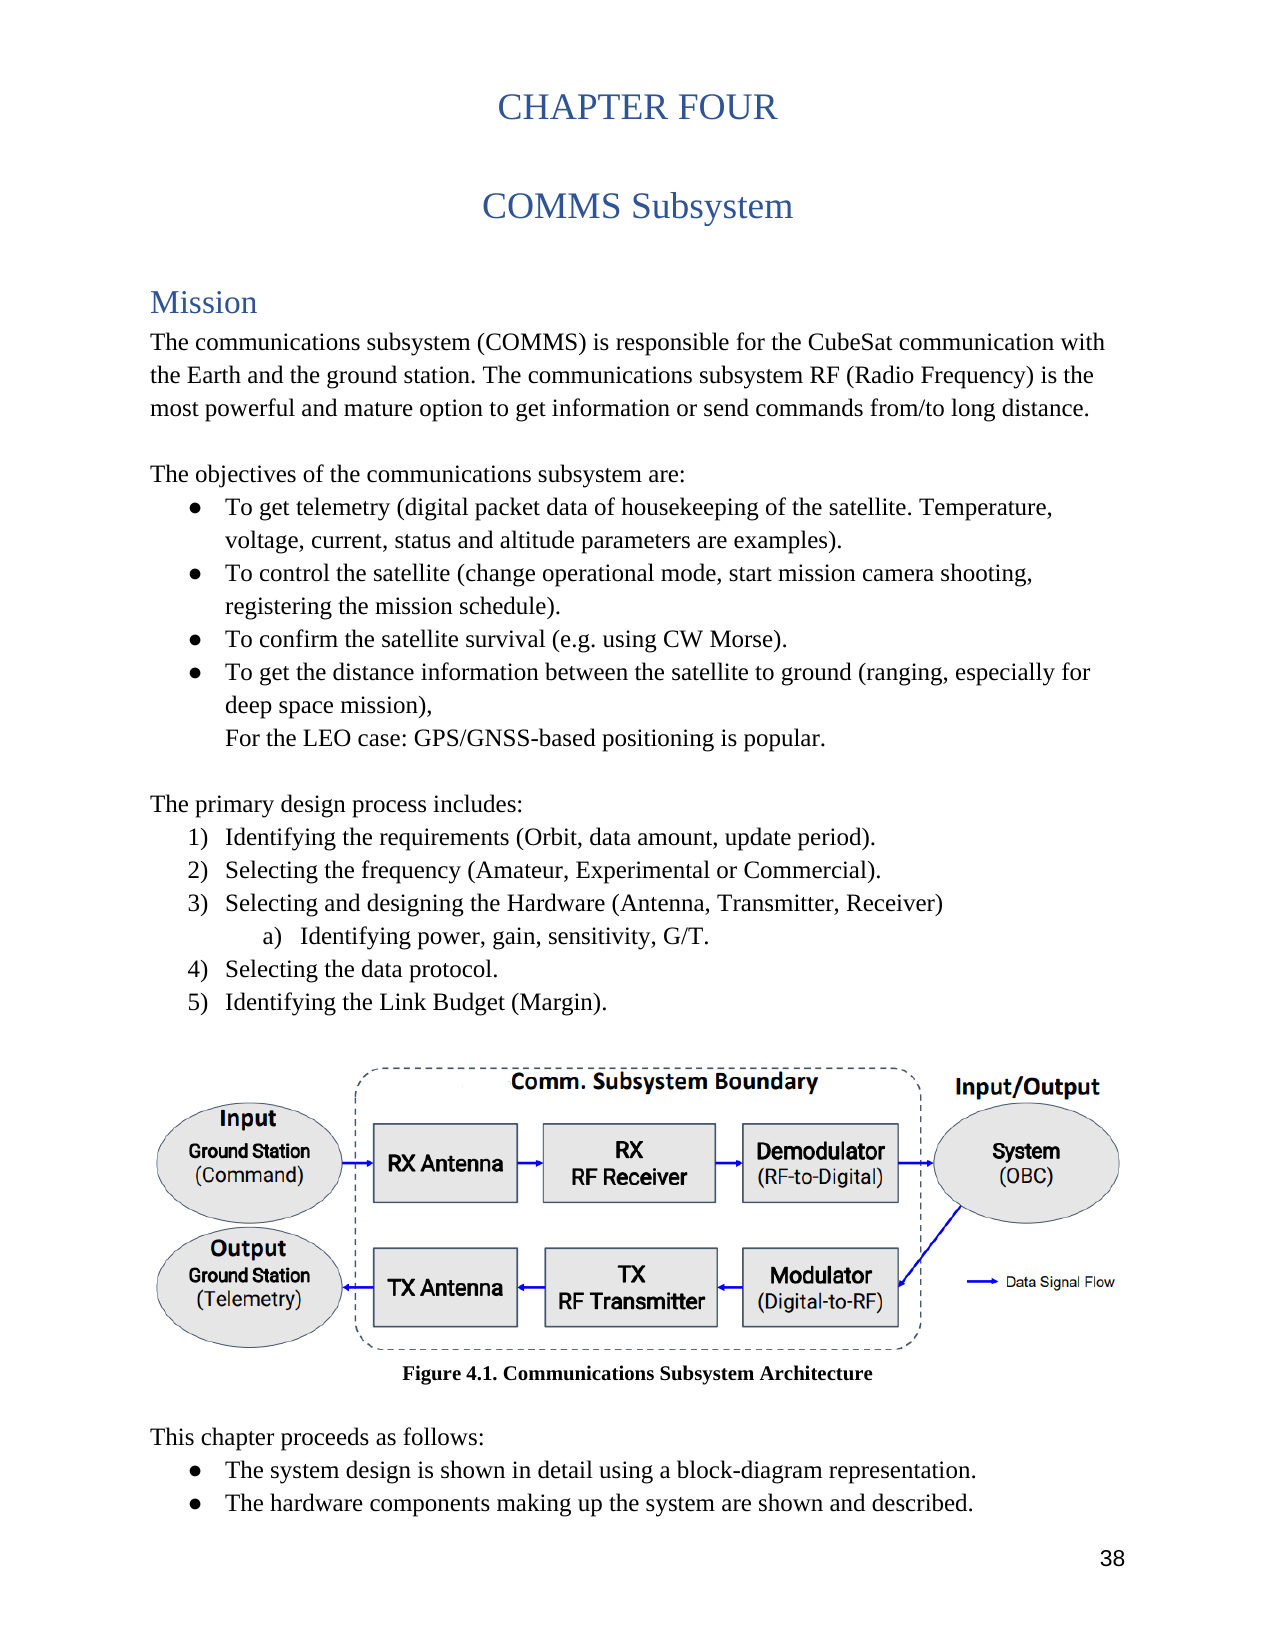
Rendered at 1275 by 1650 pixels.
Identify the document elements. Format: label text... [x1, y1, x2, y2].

list To control the satellite (change operational mode, start mission camera shooting, registering the mission schedule). [187, 558, 1125, 620]
text The primary design process includes: [150, 789, 1125, 818]
text The communications subsystem (COMMS) is responsible for the CubeSat communication with the Earth and the ground station. The communications subsystem RF (Radio Frequency) is the most powerful and mature option to get information or send commands from/to long distance. [150, 327, 1125, 422]
text Figure 4.1. Communications Subsystem Architecture [150, 1361, 1125, 1385]
list To get telemetry (digital packet data of housekeeping of the satellite. Temperature, voltage, current, status and altitude parameters are examples). [187, 492, 1125, 554]
list Identifying the Link Budget (Margin). [187, 987, 1125, 1016]
text For the LEO case: GPS/GNSS-based positioning is popular. [225, 723, 1125, 752]
text COMMS Subsystem [150, 183, 1125, 227]
text This chapter proceeds as follows: [150, 1422, 1125, 1451]
text CHAPTER FOUR [150, 84, 1125, 127]
list The system design is shown in detail using a block-diagram representation. [187, 1455, 1125, 1484]
list Selecting the data protocol. [187, 954, 1125, 983]
picture [150, 1053, 1125, 1358]
list The hardware components making up the system are shown and described. [187, 1488, 1125, 1517]
list Identifying the requirements (Orbit, data amount, update period). [187, 822, 1125, 851]
text Mission [150, 283, 1125, 321]
list Selecting and designing the Hardware (Antenna, Transmitter, Receiver) [187, 888, 1125, 917]
list Identifying power, gain, sensitivity, G/T. [262, 921, 1125, 950]
list To confirm the satellite survival (e.g. using CW Morse). [187, 624, 1125, 653]
list Selecting the frequency (Amateur, Experimental or Commercial). [187, 855, 1125, 884]
list To get the distance information between the satellite to ground (ranging, especially for deep space mission), [187, 657, 1125, 719]
text The objectives of the communications subsystem are: [150, 459, 1125, 488]
